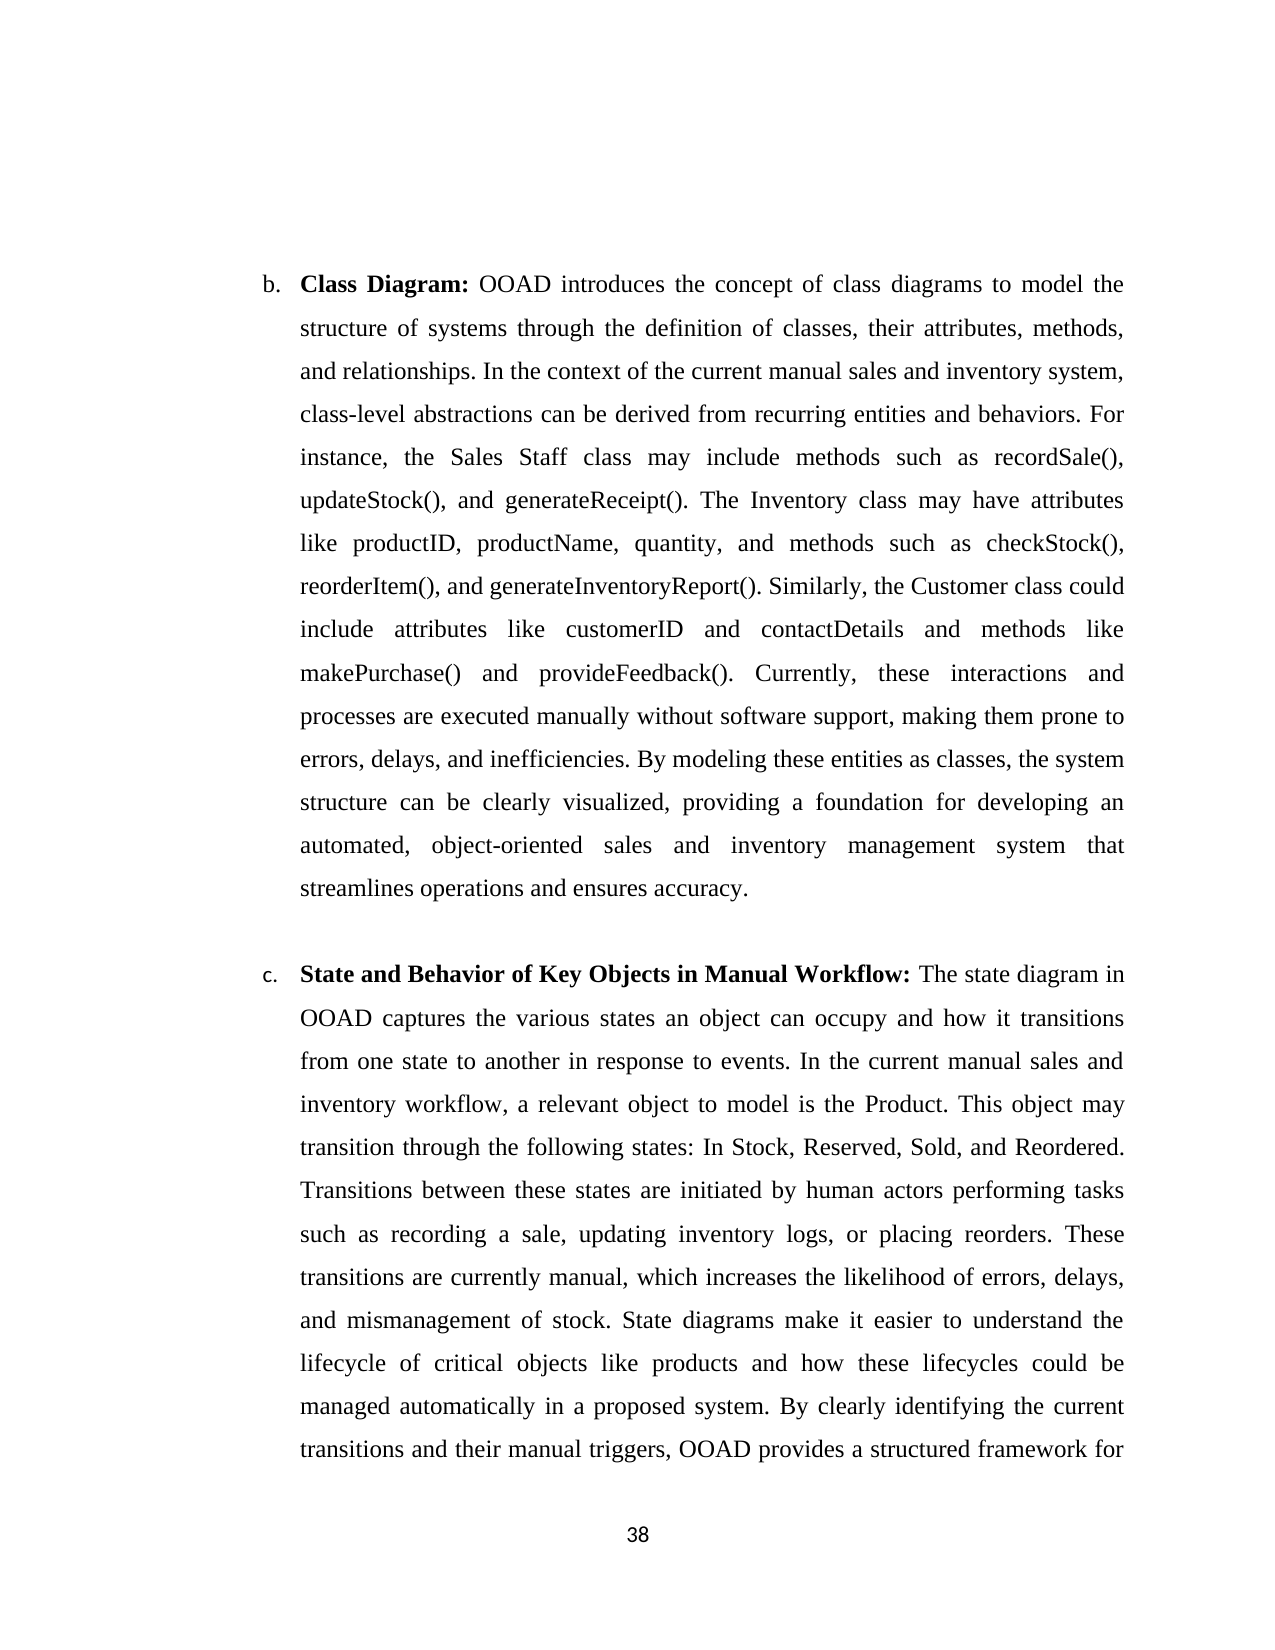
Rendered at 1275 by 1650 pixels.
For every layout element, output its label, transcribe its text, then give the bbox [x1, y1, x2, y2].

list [262, 959, 1125, 1463]
list Class Diagram: OOAD introduces the concept of class diagrams to model the structure of systems through the definition of classes, their attributes, methods, and relationships. In the context of the current manual sales and inventory system, class-level abstractions can be derived from recurring entities and behaviors. For instance, the Sales Staff class may include methods such as recordSale(), updateStock(), and generateReceipt(). The Inventory class may have attributes like productID, productName, quantity, and methods such as checkStock(), reorderItem(), and generateInventoryReport(). Similarly, the Customer class could include attributes like customerID and contactDetails and methods like makePurchase() and provideFeedback(). Currently, these interactions and processes are executed manually without software support, making them prone to errors, delays, and inefficiencies. By modeling these entities as classes, the system structure can be clearly visualized, providing a foundation for developing an automated, object-oriented sales and inventory management system that streamlines operations and ensures accuracy. [262, 269, 1125, 902]
